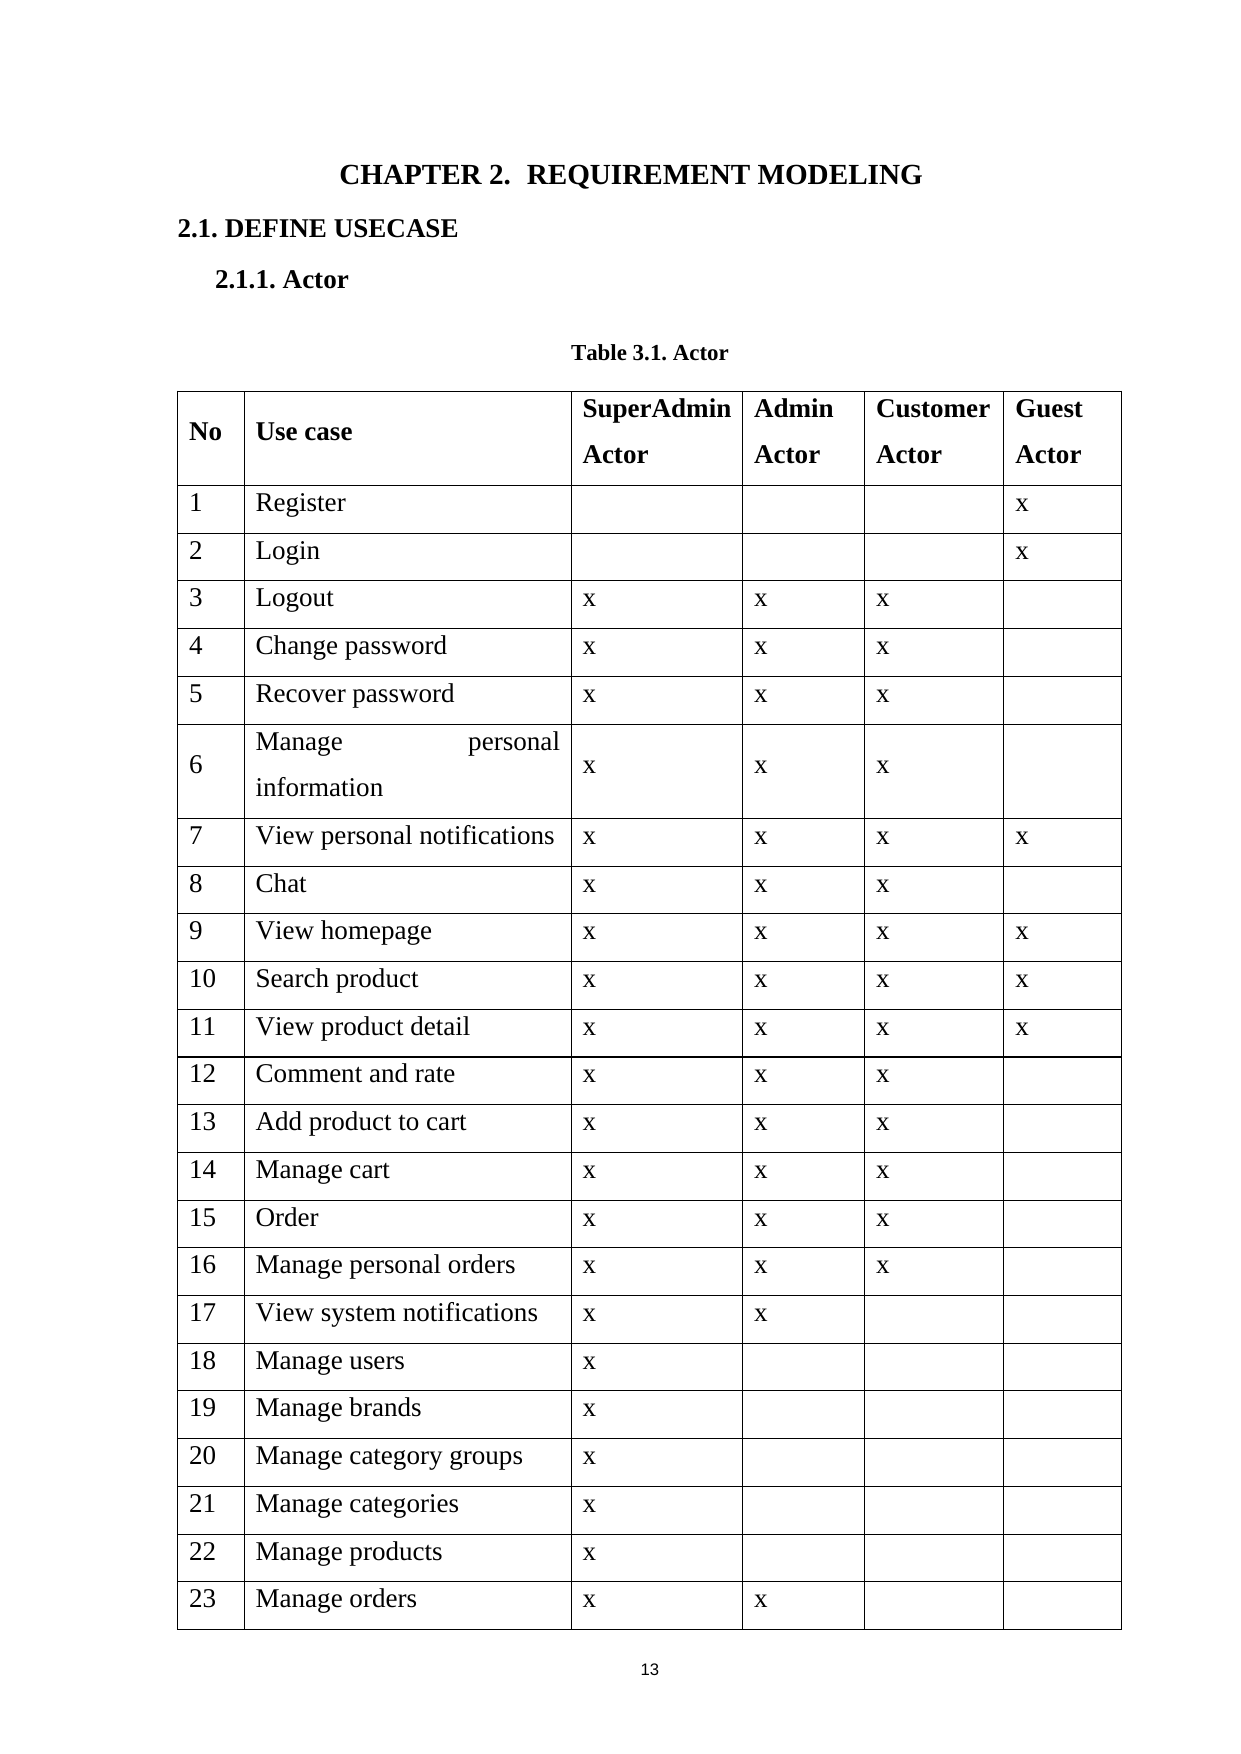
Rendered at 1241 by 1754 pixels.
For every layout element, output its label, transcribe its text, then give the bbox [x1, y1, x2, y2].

table_cell 4 [178, 629, 244, 676]
table_cell [1004, 1391, 1121, 1438]
table_cell x [865, 819, 1003, 866]
table_cell [1004, 1153, 1121, 1199]
table_cell x [572, 629, 742, 676]
table_cell 14 [178, 1153, 244, 1199]
table_cell [865, 1582, 1003, 1629]
table_cell x [572, 1248, 742, 1295]
table_cell [1004, 1058, 1121, 1104]
table_cell x [572, 1535, 742, 1581]
table_cell Recover password [245, 677, 571, 723]
table_cell Manage products [245, 1535, 571, 1581]
table_cell [743, 1535, 864, 1581]
table_cell x [572, 867, 742, 913]
table_cell 20 [178, 1439, 244, 1486]
table_cell [1004, 1439, 1121, 1486]
table_cell x [743, 962, 864, 1009]
table_cell Search product [245, 962, 571, 1009]
table_cell [1004, 581, 1121, 628]
table_cell x [865, 629, 1003, 676]
table_cell 16 [178, 1248, 244, 1295]
table_cell [865, 1344, 1003, 1390]
table_cell [865, 1391, 1003, 1438]
table_cell x [572, 677, 742, 723]
table_cell x [743, 629, 864, 676]
table_cell x [743, 1248, 864, 1295]
table_cell Manage users [245, 1344, 571, 1390]
table_cell [1004, 725, 1121, 818]
table_cell x [1004, 534, 1121, 580]
table_cell [1004, 1201, 1121, 1247]
table_cell [1004, 629, 1121, 676]
table_cell Chat [245, 867, 571, 913]
table_header Admin Actor [743, 392, 864, 485]
table_cell [743, 486, 864, 533]
table_cell [1004, 1105, 1121, 1152]
subtitle Actor [215, 263, 1122, 294]
subtitle DEFINE USECASE [177, 212, 1122, 243]
table_cell x [743, 1582, 864, 1629]
table_cell x [865, 867, 1003, 913]
table_cell Comment and rate [245, 1058, 571, 1104]
table_cell [865, 486, 1003, 533]
table_cell 5 [178, 677, 244, 723]
table_cell 21 [178, 1487, 244, 1533]
table_cell View product detail [245, 1010, 571, 1056]
table_cell [1004, 867, 1121, 913]
table_cell x [865, 962, 1003, 1009]
table_cell Manage category groups [245, 1439, 571, 1486]
table_cell x [572, 914, 742, 961]
table_cell x [1004, 819, 1121, 866]
table_cell [1004, 1582, 1121, 1629]
table_cell 10 [178, 962, 244, 1009]
text Table 3.1. Actor [177, 339, 1122, 365]
table_cell x [572, 725, 742, 818]
table_cell [743, 1344, 864, 1390]
table_cell 12 [178, 1058, 244, 1104]
table_cell Add product to cart [245, 1105, 571, 1152]
table_cell Change password [245, 629, 571, 676]
table_cell x [743, 914, 864, 961]
table_cell x [865, 1058, 1003, 1104]
table_cell x [572, 581, 742, 628]
table_cell 22 [178, 1535, 244, 1581]
table_cell 1 [178, 486, 244, 533]
table_cell x [743, 1201, 864, 1247]
table_cell [1004, 1344, 1121, 1390]
table_cell x [572, 819, 742, 866]
table_cell Manage orders [245, 1582, 571, 1629]
table_cell 15 [178, 1201, 244, 1247]
table_cell x [743, 1296, 864, 1343]
table_cell x [743, 1010, 864, 1056]
table_cell 11 [178, 1010, 244, 1056]
table_cell Register [245, 486, 571, 533]
table_cell x [572, 1201, 742, 1247]
table_header No [178, 392, 244, 485]
table_cell x [865, 1010, 1003, 1056]
table_cell Manage personal information [245, 725, 571, 818]
table_cell Manage categories [245, 1487, 571, 1533]
table_cell x [743, 867, 864, 913]
table_cell x [572, 1058, 742, 1104]
table_cell View homepage [245, 914, 571, 961]
table_cell 18 [178, 1344, 244, 1390]
table_cell View system notifications [245, 1296, 571, 1343]
table_cell 23 [178, 1582, 244, 1629]
table_cell x [572, 1582, 742, 1629]
subtitle REQUIREMENT MODELING [140, 157, 1122, 191]
table_cell x [865, 1248, 1003, 1295]
table_cell x [1004, 962, 1121, 1009]
table_cell 6 [178, 725, 244, 818]
table_cell x [1004, 914, 1121, 961]
table_cell [1004, 1248, 1121, 1295]
table_cell [572, 534, 742, 580]
table_cell x [743, 581, 864, 628]
table_cell x [572, 1296, 742, 1343]
table_cell [865, 1487, 1003, 1533]
table_cell x [865, 581, 1003, 628]
table_cell Order [245, 1201, 571, 1247]
table_cell Logout [245, 581, 571, 628]
table_cell x [572, 1439, 742, 1486]
table_cell x [865, 677, 1003, 723]
table_cell [1004, 1296, 1121, 1343]
table_cell [865, 1535, 1003, 1581]
table_cell [865, 534, 1003, 580]
table_cell x [572, 1344, 742, 1390]
table_header Guest Actor [1004, 392, 1121, 485]
table_cell View personal notifications [245, 819, 571, 866]
table_cell x [572, 1487, 742, 1533]
table_cell Manage personal orders [245, 1248, 571, 1295]
table_cell x [572, 1010, 742, 1056]
table_cell 8 [178, 867, 244, 913]
table_cell [865, 1296, 1003, 1343]
table_cell [572, 486, 742, 533]
table_cell x [865, 1201, 1003, 1247]
table_cell [1004, 677, 1121, 723]
table_cell x [572, 1153, 742, 1199]
table_cell [865, 1439, 1003, 1486]
table_header Customer Actor [865, 392, 1003, 485]
table_cell x [743, 1058, 864, 1104]
table_cell [743, 1487, 864, 1533]
table_cell x [572, 962, 742, 1009]
table_header Use case [245, 392, 571, 485]
table_cell x [1004, 486, 1121, 533]
table_cell 9 [178, 914, 244, 961]
table_cell [743, 1391, 864, 1438]
table_header SuperAdmin Actor [572, 392, 742, 485]
table_cell 19 [178, 1391, 244, 1438]
table_cell [743, 534, 864, 580]
table_cell x [743, 1105, 864, 1152]
table_cell 13 [178, 1105, 244, 1152]
table_cell 3 [178, 581, 244, 628]
table_cell [743, 1439, 864, 1486]
table_cell x [865, 725, 1003, 818]
table_cell x [743, 677, 864, 723]
table_cell x [865, 1153, 1003, 1199]
table_cell x [743, 725, 864, 818]
table_cell x [1004, 1010, 1121, 1056]
table_cell Login [245, 534, 571, 580]
table_cell x [572, 1391, 742, 1438]
table_cell x [865, 1105, 1003, 1152]
table_cell 17 [178, 1296, 244, 1343]
table_cell [1004, 1535, 1121, 1581]
table_cell x [743, 1153, 864, 1199]
table_cell x [865, 914, 1003, 961]
table_cell [1004, 1487, 1121, 1533]
table_cell 2 [178, 534, 244, 580]
table_cell x [572, 1105, 742, 1152]
table_cell Manage brands [245, 1391, 571, 1438]
table_cell Manage cart [245, 1153, 571, 1199]
table_cell x [743, 819, 864, 866]
table_cell 7 [178, 819, 244, 866]
